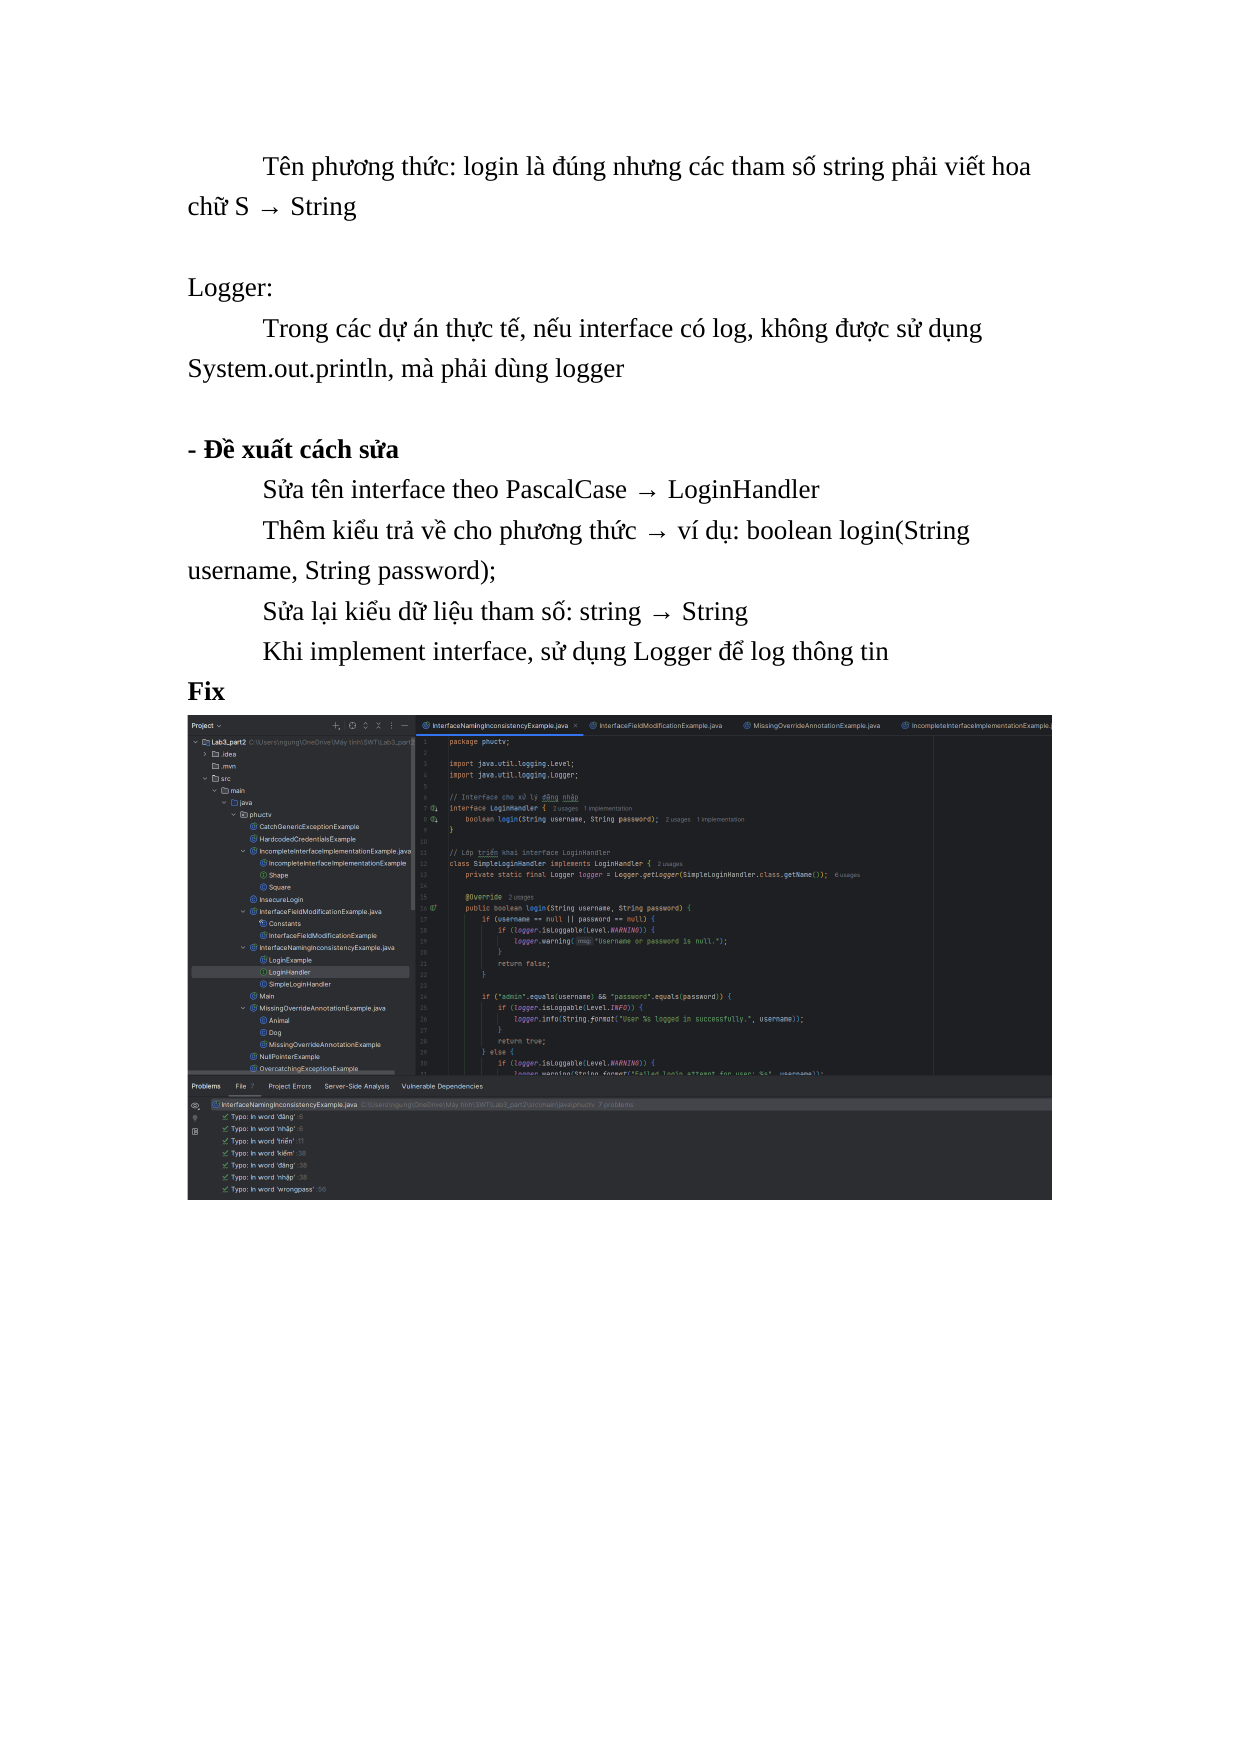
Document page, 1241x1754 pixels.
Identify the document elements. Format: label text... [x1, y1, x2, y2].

text - Đề xuất cách sửa [187, 433, 1053, 464]
text Khi implement interface, sử dụng Logger để log thông tin [187, 635, 1053, 666]
text Sửa lại kiểu dữ liệu tham số: string → String [187, 594, 1053, 626]
text Thêm kiểu trả về cho phương thức → ví dụ: boolean login(String username, String password); [187, 514, 1053, 585]
text Trong các dự án thực tế, nếu interface có log, không được sử dụng System.out.println, mà phải dùng logger [187, 312, 1053, 383]
text Tên phương thức: login là đúng nhưng các tham số string phải viết hoa chữ S → String [187, 150, 1053, 222]
text Fix [187, 675, 1053, 707]
text Logger: [187, 271, 1053, 302]
picture [187, 715, 1052, 1200]
text Sửa tên interface theo PascalCase → LoginHandler [187, 473, 1053, 504]
